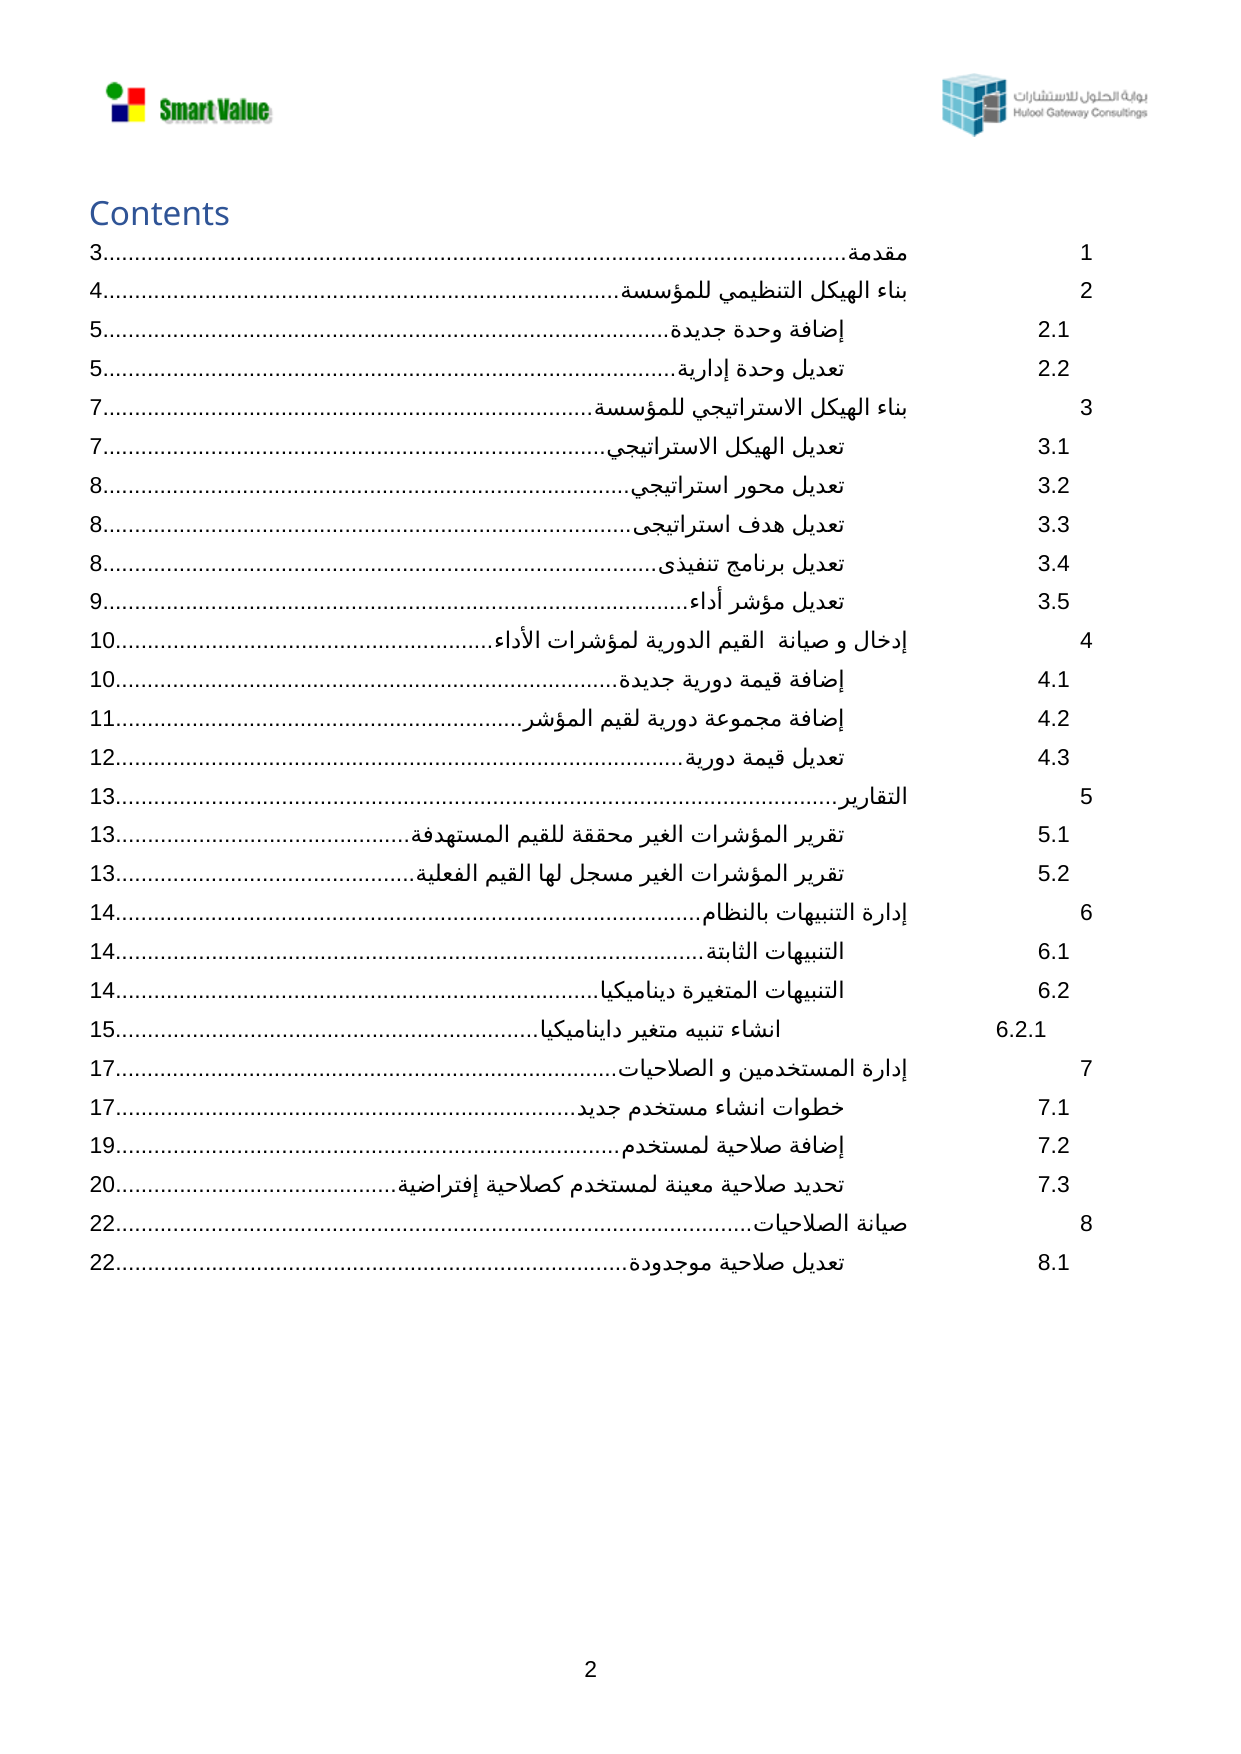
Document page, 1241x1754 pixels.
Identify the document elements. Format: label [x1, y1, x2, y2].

picture [103, 80, 287, 137]
picture [942, 73, 1148, 137]
